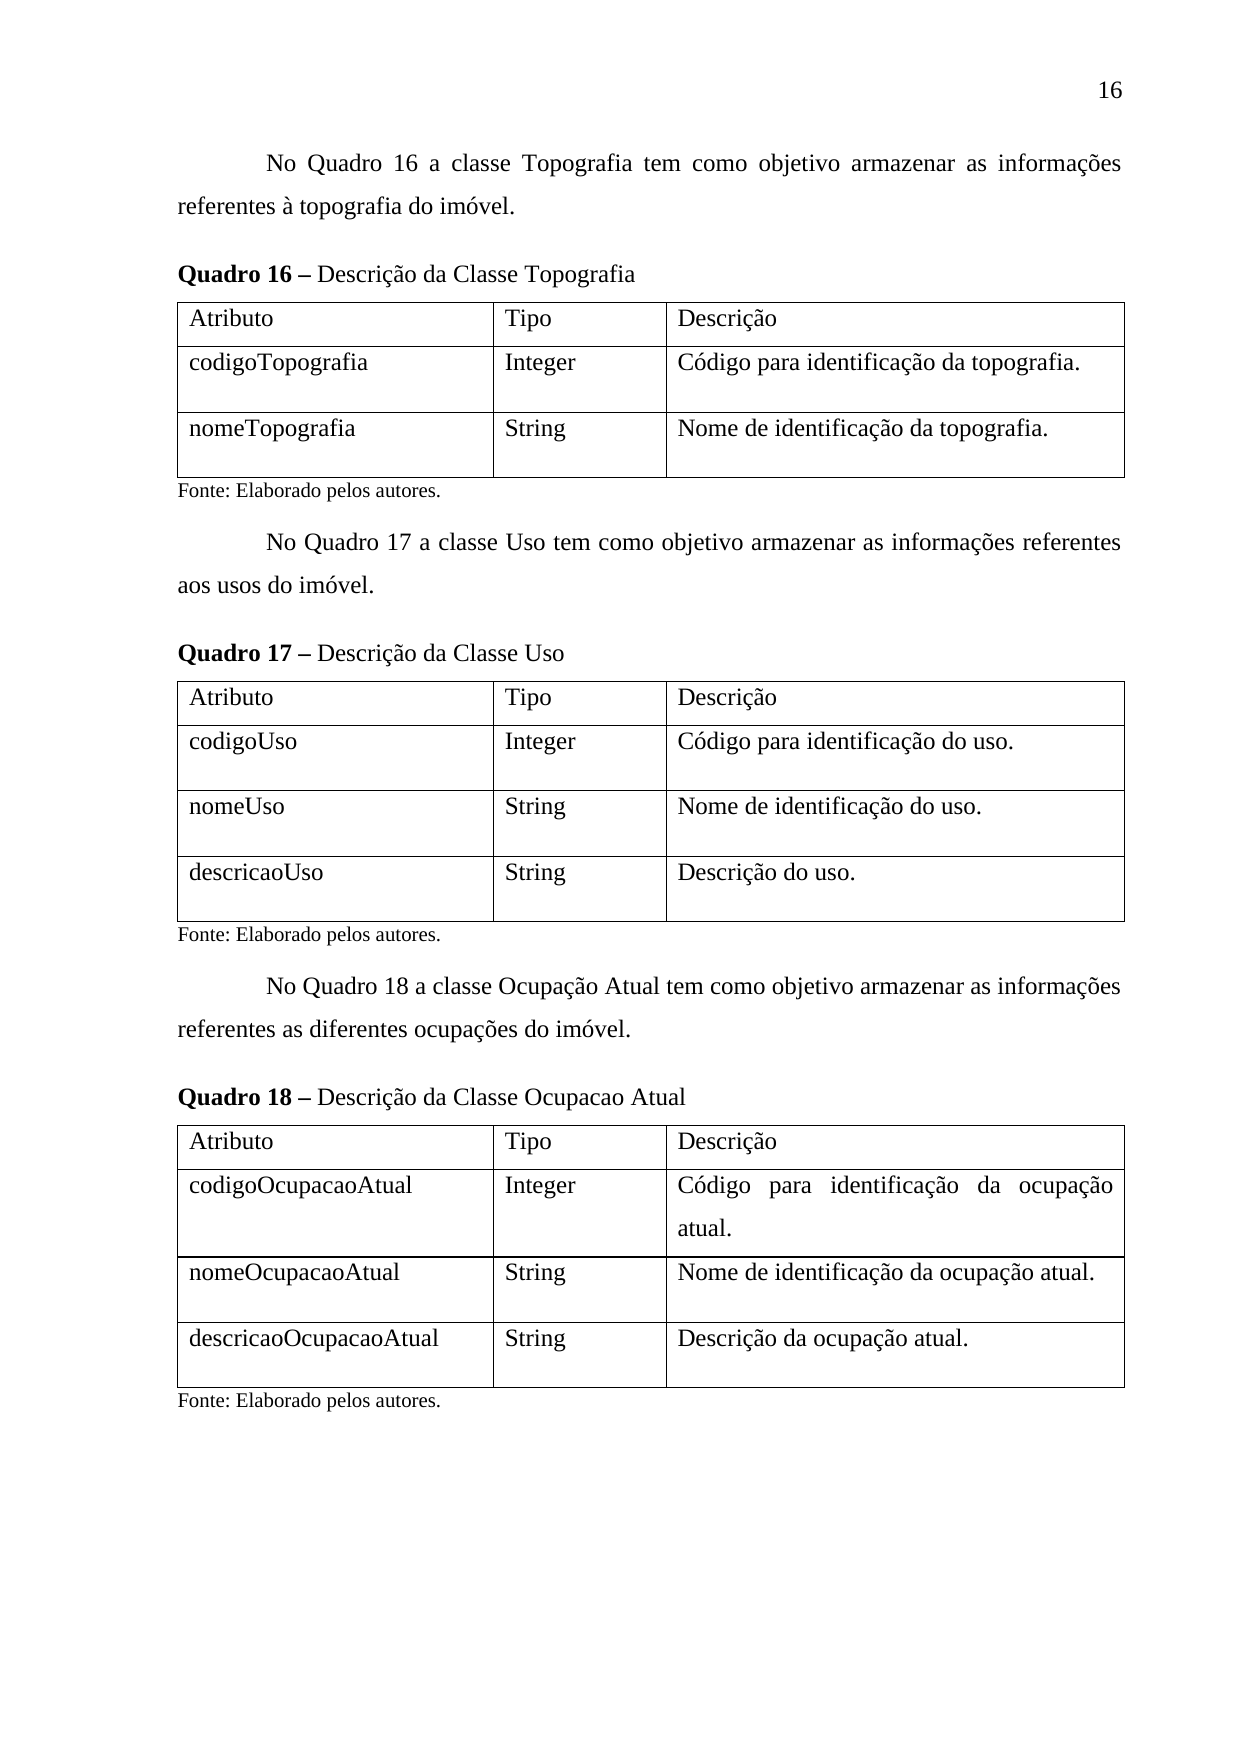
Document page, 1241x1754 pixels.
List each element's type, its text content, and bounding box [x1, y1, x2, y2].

table_cell Código para identificação da ocupação atual. [667, 1170, 1124, 1256]
table_cell String [494, 413, 666, 477]
table_header Atributo [178, 1126, 493, 1169]
table_header Descrição [667, 682, 1124, 725]
table_cell codigoOcupacaoAtual [178, 1170, 493, 1256]
table_cell Nome de identificação da ocupação atual. [667, 1258, 1124, 1322]
text Fonte: Elaborado pelos autores. [177, 1388, 1122, 1412]
table_header Descrição [667, 303, 1124, 346]
text No Quadro 17 a classe Uso tem como objetivo armazenar as informações referentes aos usos do imóvel. [177, 527, 1122, 598]
table_cell String [494, 1323, 666, 1387]
table_cell Integer [494, 1170, 666, 1256]
text Fonte: Elaborado pelos autores. [177, 922, 1122, 946]
text Quadro 18 – Descrição da Classe Ocupacao Atual [177, 1082, 1122, 1111]
text No Quadro 18 a classe Ocupação Atual tem como objetivo armazenar as informações referentes as diferentes ocupações do imóvel. [177, 971, 1122, 1043]
table_header Tipo [494, 303, 666, 346]
table_header Tipo [494, 682, 666, 725]
text No Quadro 16 a classe Topografia tem como objetivo armazenar as informações referentes à topografia do imóvel. [177, 148, 1122, 219]
table_header Tipo [494, 1126, 666, 1169]
text Quadro 17 – Descrição da Classe Uso [177, 638, 1122, 667]
table_cell nomeUso [178, 791, 493, 856]
table_cell Código para identificação do uso. [667, 726, 1124, 790]
table_cell nomeTopografia [178, 413, 493, 477]
table_header Atributo [178, 682, 493, 725]
table_cell Nome de identificação do uso. [667, 791, 1124, 856]
table_cell Descrição do uso. [667, 857, 1124, 921]
table_cell Integer [494, 347, 666, 412]
table_cell descricaoOcupacaoAtual [178, 1323, 493, 1387]
table_header Descrição [667, 1126, 1124, 1169]
table_cell codigoUso [178, 726, 493, 790]
table_cell Nome de identificação da topografia. [667, 413, 1124, 477]
text Quadro 16 – Descrição da Classe Topografia [177, 259, 1122, 288]
table_cell String [494, 791, 666, 856]
table_cell descricaoUso [178, 857, 493, 921]
table_header Atributo [178, 303, 493, 346]
table_cell Descrição da ocupação atual. [667, 1323, 1124, 1387]
table_cell nomeOcupacaoAtual [178, 1258, 493, 1322]
table_cell Integer [494, 726, 666, 790]
table_cell String [494, 857, 666, 921]
table_cell codigoTopografia [178, 347, 493, 412]
table_cell String [494, 1258, 666, 1322]
table_cell Código para identificação da topografia. [667, 347, 1124, 412]
text Fonte: Elaborado pelos autores. [177, 478, 1122, 502]
